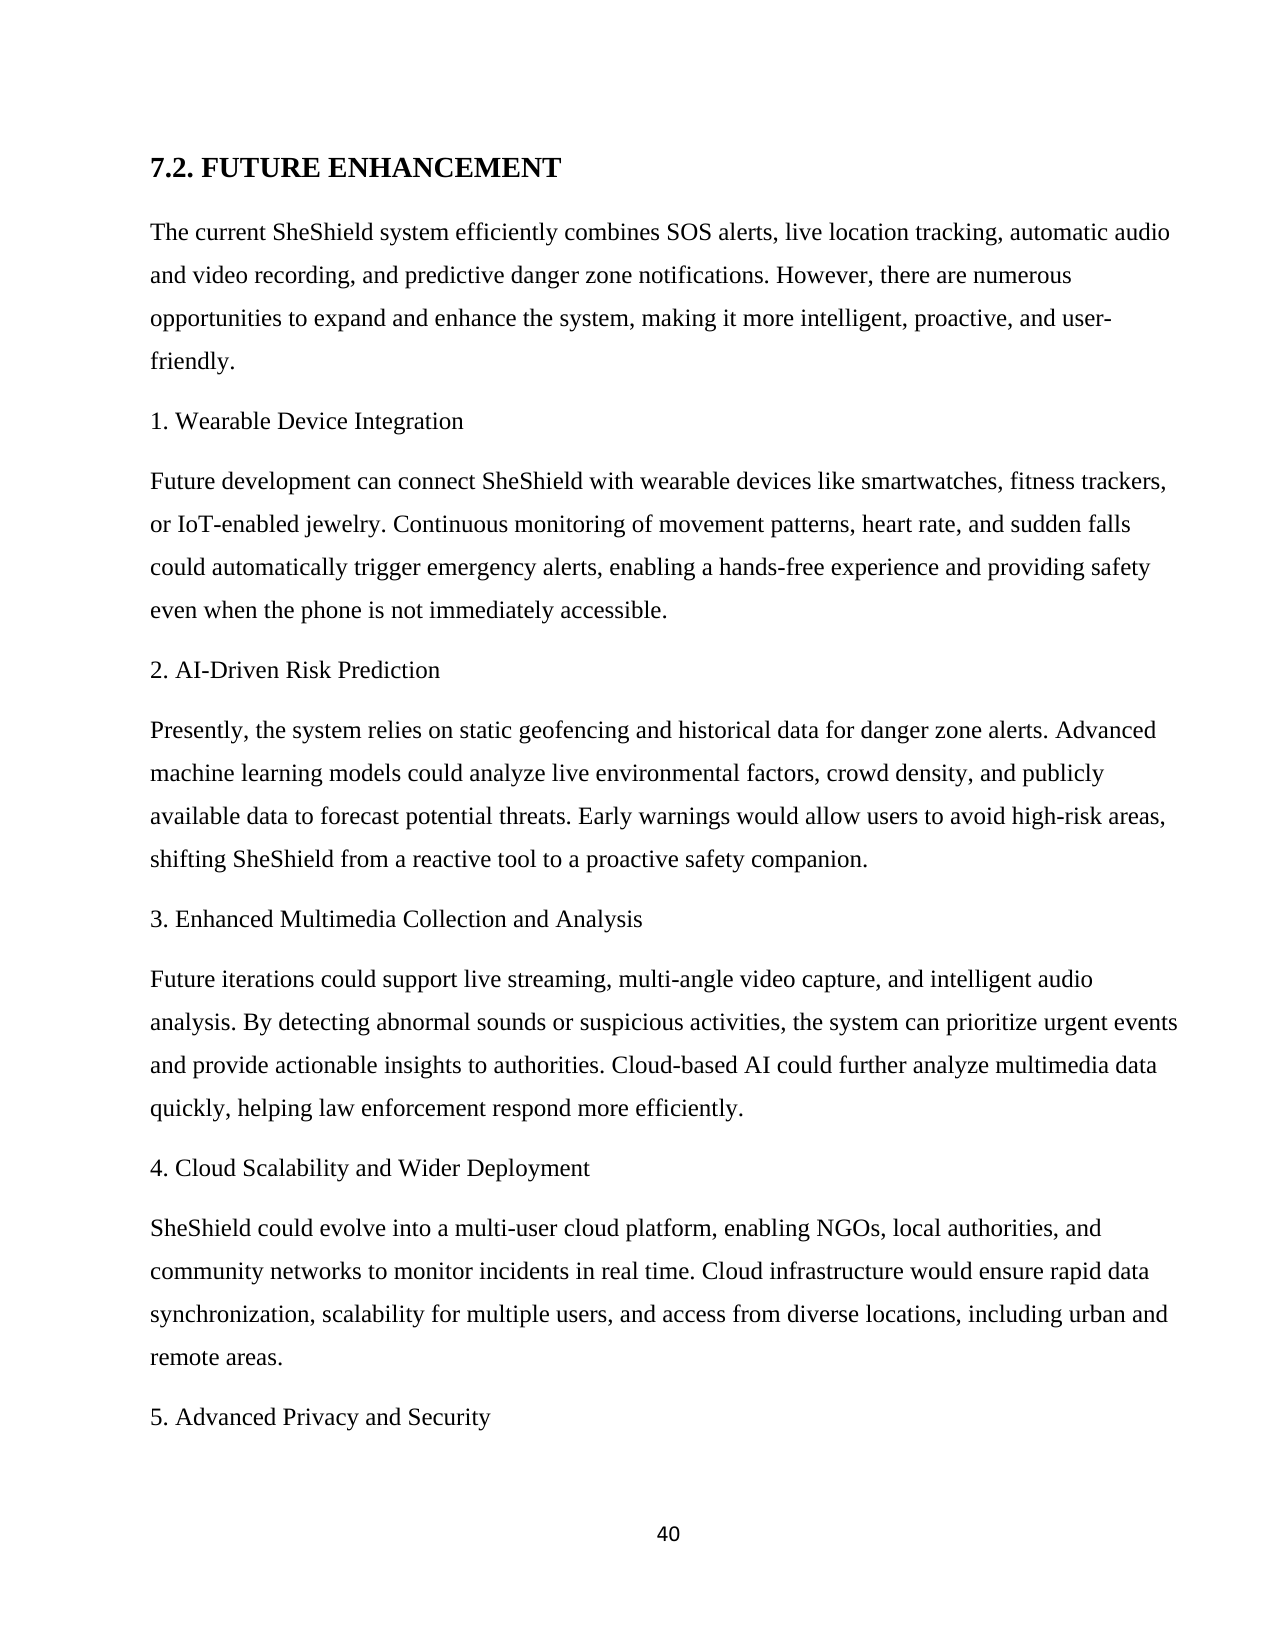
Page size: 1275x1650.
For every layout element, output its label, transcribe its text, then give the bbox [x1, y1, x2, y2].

text 5. Advanced Privacy and Security [150, 1402, 1186, 1431]
text 4. Cloud Scalability and Wider Deployment [150, 1153, 1186, 1182]
text Future iterations could support live streaming, multi-angle video capture, and intelligent audio analysis. By detecting abnormal sounds or suspicious activities, the system can prioritize urgent events and provide actionable insights to authorities. Cloud-based AI could further analyze multimedia data quickly, helping law enforcement respond more efficiently. [150, 964, 1186, 1122]
text Future development can connect SheShield with wearable devices like smartwatches, fitness trackers, or IoT-enabled jewelry. Continuous monitoring of movement patterns, heart rate, and sudden falls could automatically trigger emergency alerts, enabling a hands-free experience and providing safety even when the phone is not immediately accessible. [150, 466, 1186, 624]
text 2. AI-Driven Risk Prediction [150, 655, 1186, 684]
text 1. Wearable Device Integration [150, 406, 1186, 435]
text SheShield could evolve into a multi-user cloud platform, enabling NGOs, local authorities, and community networks to monitor incidents in real time. Cloud infrastructure would ensure rapid data synchronization, scalability for multiple users, and access from diverse locations, including urban and remote areas. [150, 1213, 1186, 1371]
text Presently, the system relies on static geofencing and historical data for danger zone alerts. Advanced machine learning models could analyze live environmental factors, crowd density, and publicly available data to forecast potential threats. Early warnings would allow users to avoid high-risk areas, shifting SheShield from a reactive tool to a proactive safety companion. [150, 715, 1186, 873]
text 7.2. FUTURE ENHANCEMENT [150, 150, 1186, 183]
text 3. Enhanced Multimedia Collection and Analysis [150, 904, 1186, 933]
text The current SheShield system efficiently combines SOS alerts, live location tracking, automatic audio and video recording, and predictive danger zone notifications. However, there are numerous opportunities to expand and enhance the system, making it more intelligent, proactive, and user-friendly. [150, 217, 1186, 375]
